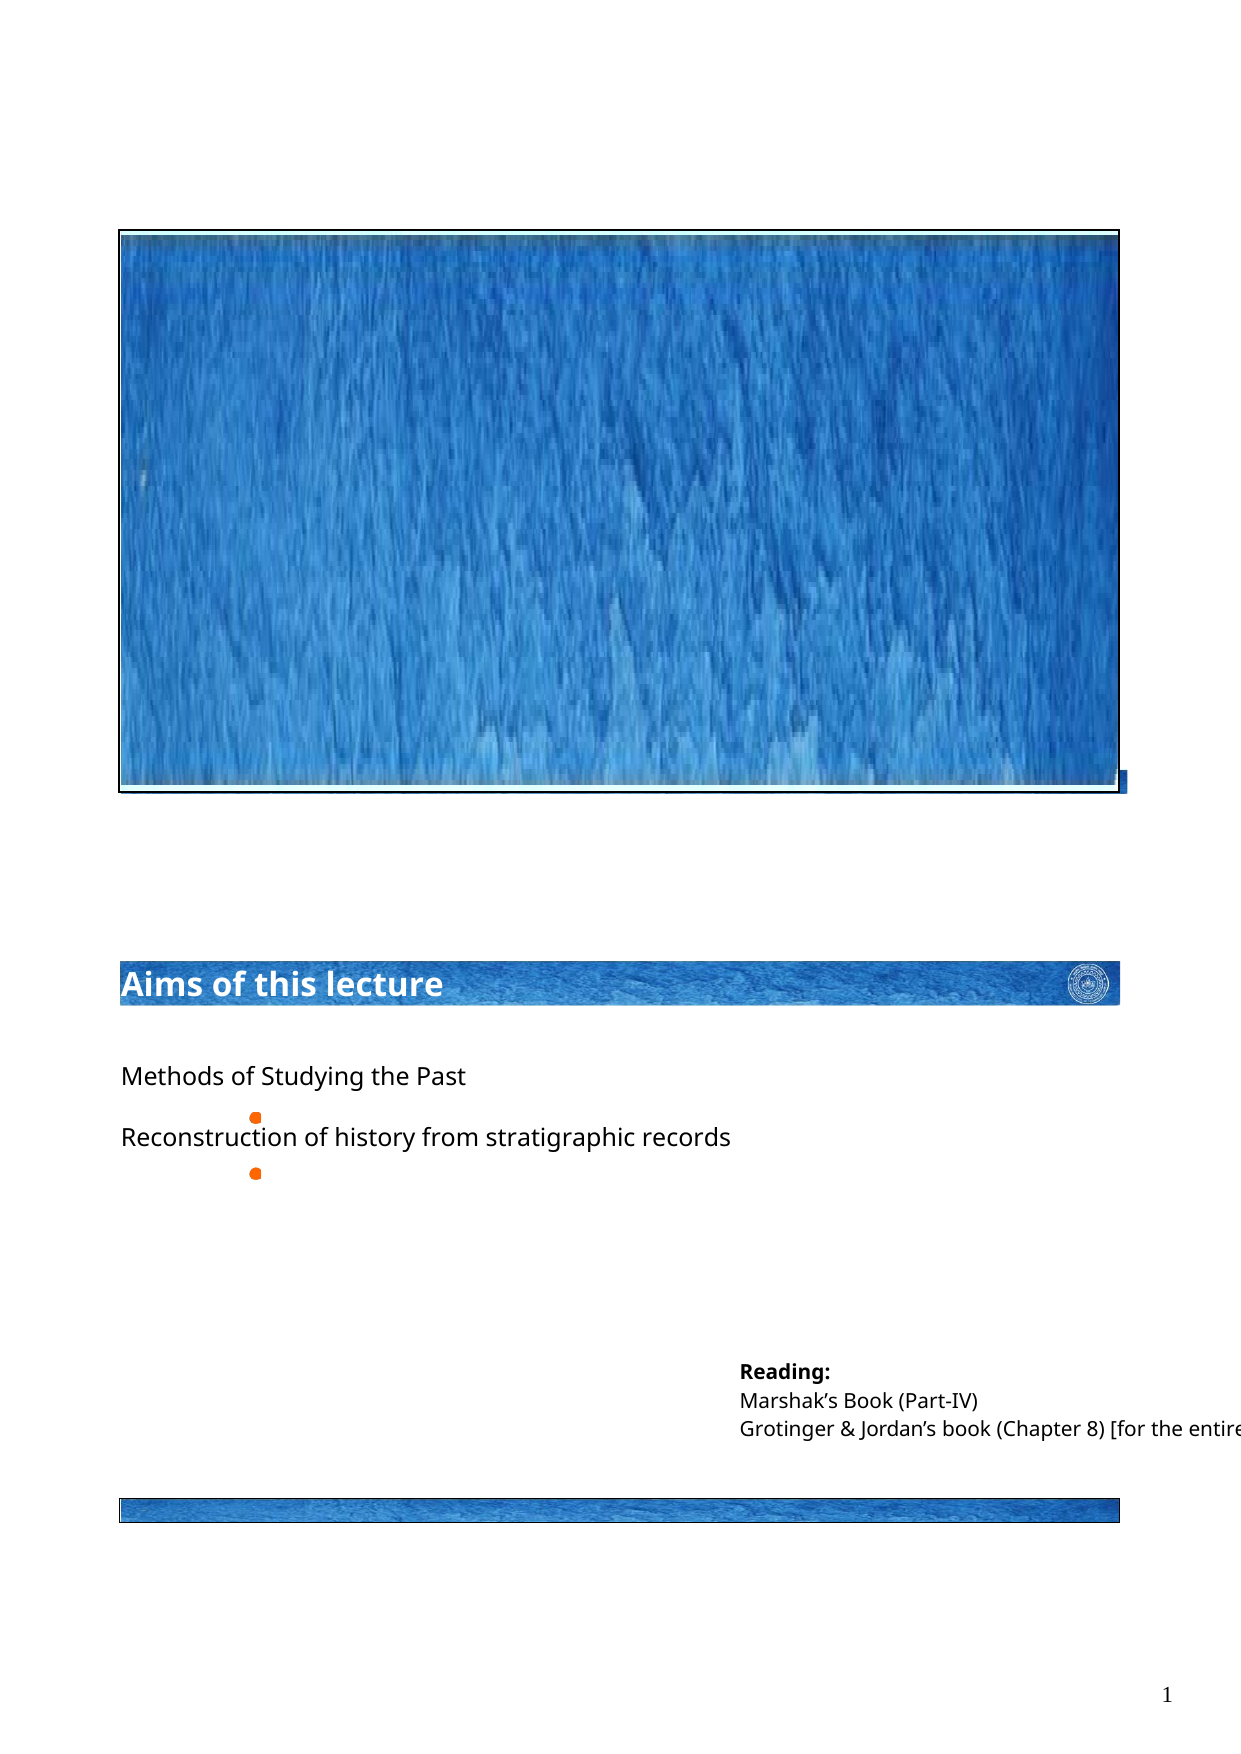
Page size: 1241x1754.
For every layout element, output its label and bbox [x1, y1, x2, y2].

picture [119, 961, 1121, 1006]
picture [249, 1167, 262, 1180]
picture [249, 1112, 262, 1124]
picture [120, 1499, 1119, 1522]
picture [119, 769, 1128, 794]
picture [120, 231, 1118, 791]
